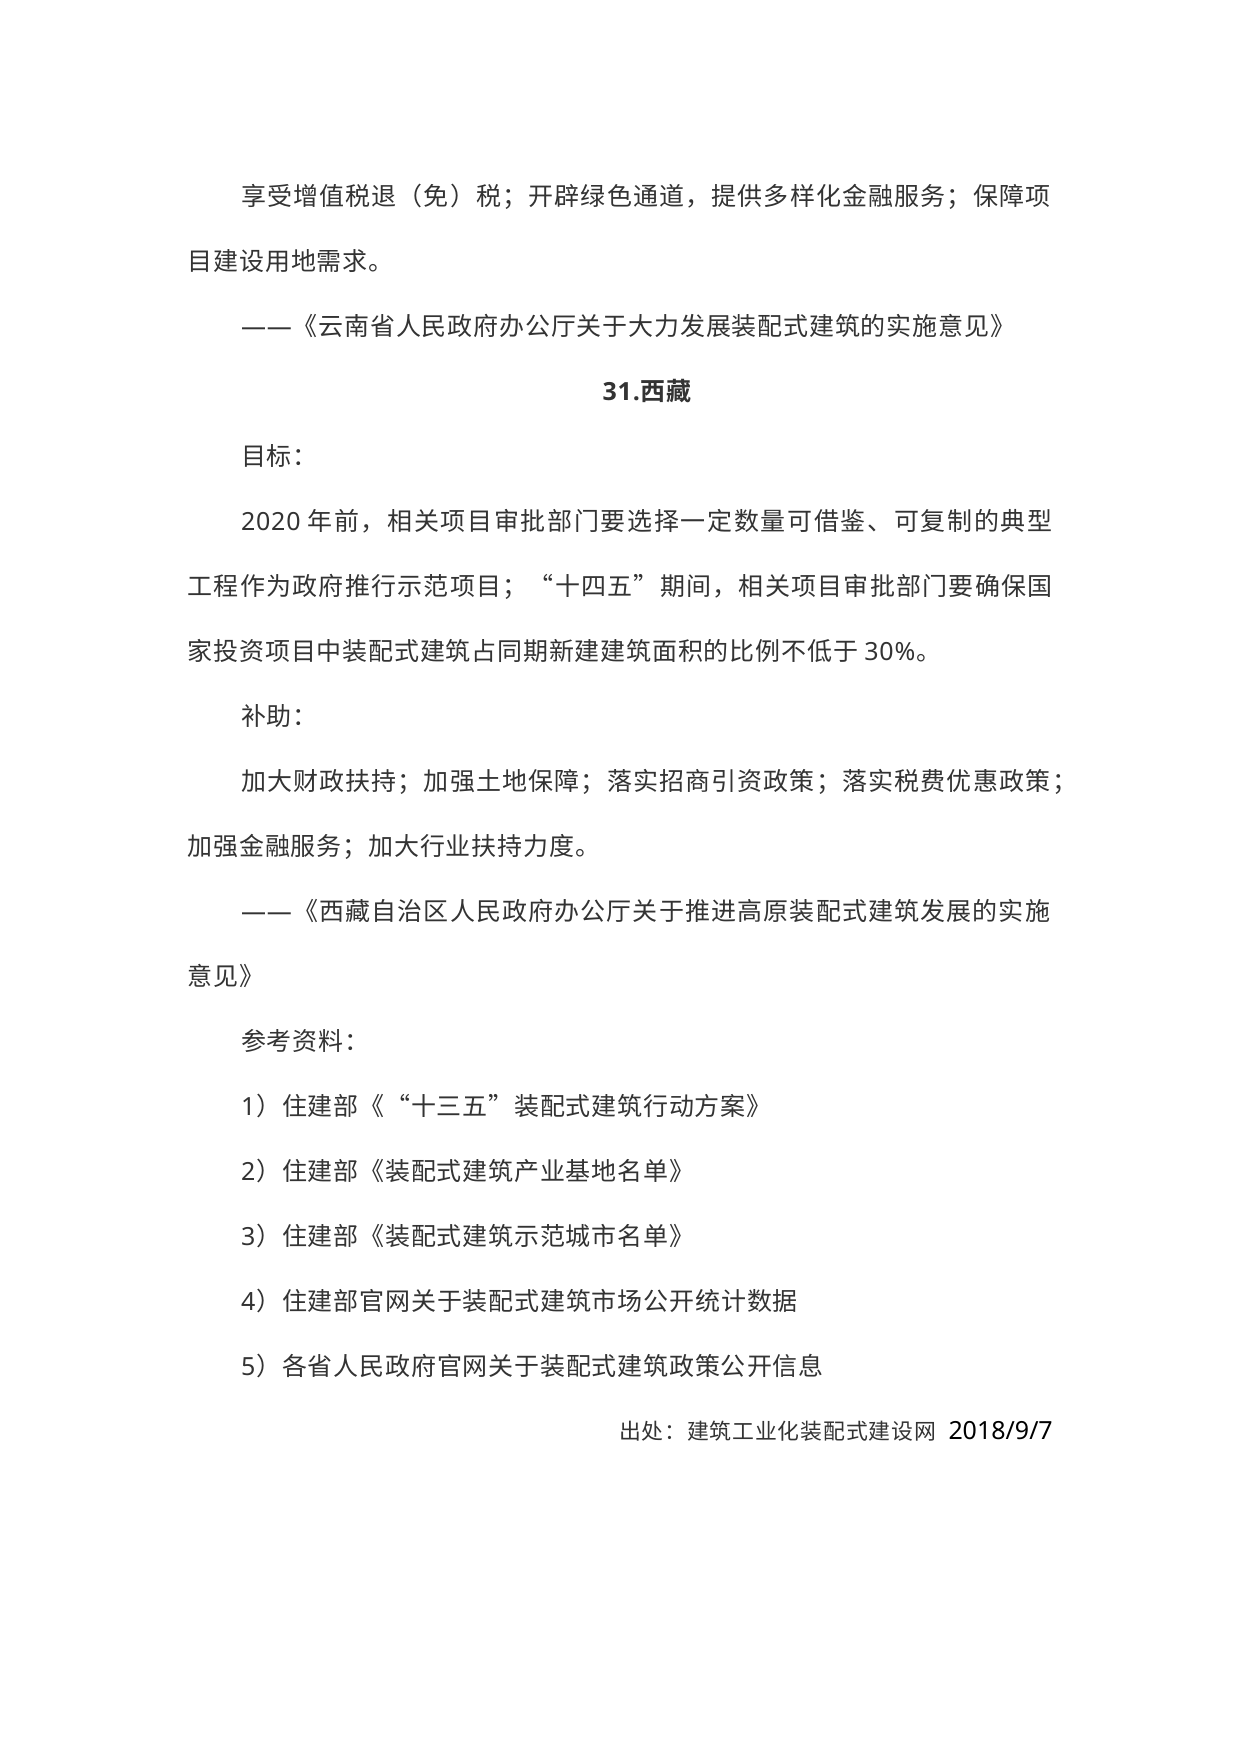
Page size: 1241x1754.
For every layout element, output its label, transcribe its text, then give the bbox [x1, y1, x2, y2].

text 5）各省人民政府官网关于装配式建筑政策公开信息 [187, 1332, 1053, 1397]
text 31.西藏 [187, 357, 1053, 422]
text 4）住建部官网关于装配式建筑市场公开统计数据 [187, 1267, 1053, 1332]
text 2020年前，相关项目审批部门要选择一定数量可借鉴、可复制的典型工程作为政府推行示范项目；“十四五”期间，相关项目审批部门要确保国家投资项目中装配式建筑占同期新建建筑面积的比例不低于30%。 [187, 487, 1053, 682]
text 享受增值税退（免）税；开辟绿色通道，提供多样化金融服务；保障项目建设用地需求。 [187, 162, 1053, 292]
text ——《云南省人民政府办公厅关于大力发展装配式建筑的实施意见》 [187, 292, 1053, 357]
text 出处：建筑工业化装配式建设网 2018/9/7 [187, 1397, 1053, 1462]
text 目标： [187, 422, 1053, 487]
text 1）住建部《“十三五”装配式建筑行动方案》 [187, 1072, 1053, 1137]
text 加大财政扶持；加强土地保障；落实招商引资政策；落实税费优惠政策；加强金融服务；加大行业扶持力度。 [187, 747, 1053, 877]
text ——《西藏自治区人民政府办公厅关于推进高原装配式建筑发展的实施意见》 [187, 877, 1053, 1007]
text 2）住建部《装配式建筑产业基地名单》 [187, 1137, 1053, 1202]
text 补助： [187, 682, 1053, 747]
text 3）住建部《装配式建筑示范城市名单》 [187, 1202, 1053, 1267]
text 参考资料： [187, 1007, 1053, 1072]
